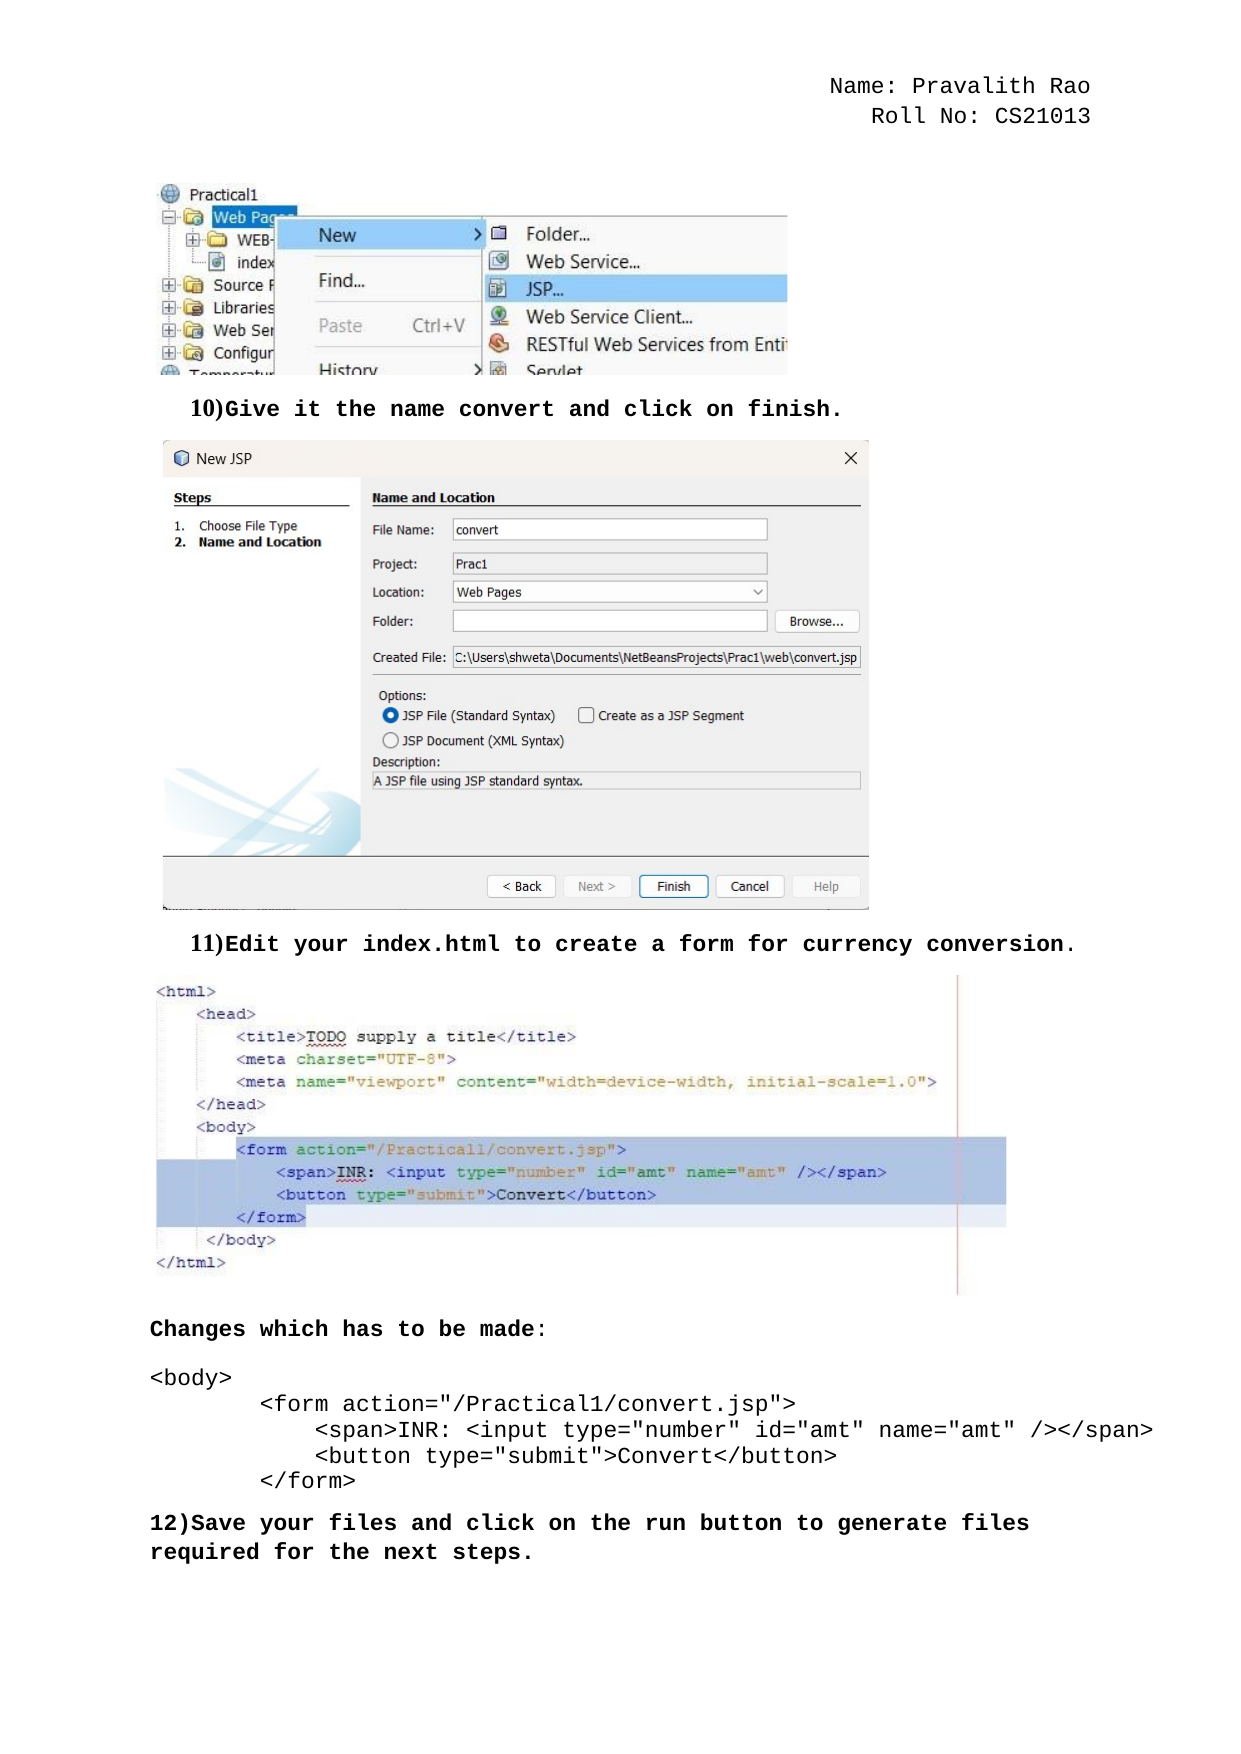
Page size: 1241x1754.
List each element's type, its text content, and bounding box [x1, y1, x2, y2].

picture [162, 440, 869, 910]
list Give it the name convert and click on finish. [190, 393, 1102, 423]
picture [156, 183, 788, 375]
text <body> [149, 1366, 1192, 1392]
text 12)Save your files and click on the run button to generate files required for the next steps. [149, 1511, 1102, 1566]
text <span>INR: <input type="number" id="amt" name="amt" /></span> [149, 1418, 1192, 1444]
text Changes which has to be made: [149, 1317, 1102, 1343]
text <button type="submit">Convert</button> [149, 1444, 1192, 1470]
list Edit your index.html to create a form for currency conversion. [190, 928, 1102, 958]
text </form> [149, 1470, 1192, 1496]
picture [156, 975, 1007, 1300]
text <form action="/Practical1/convert.jsp"> [149, 1392, 1192, 1418]
